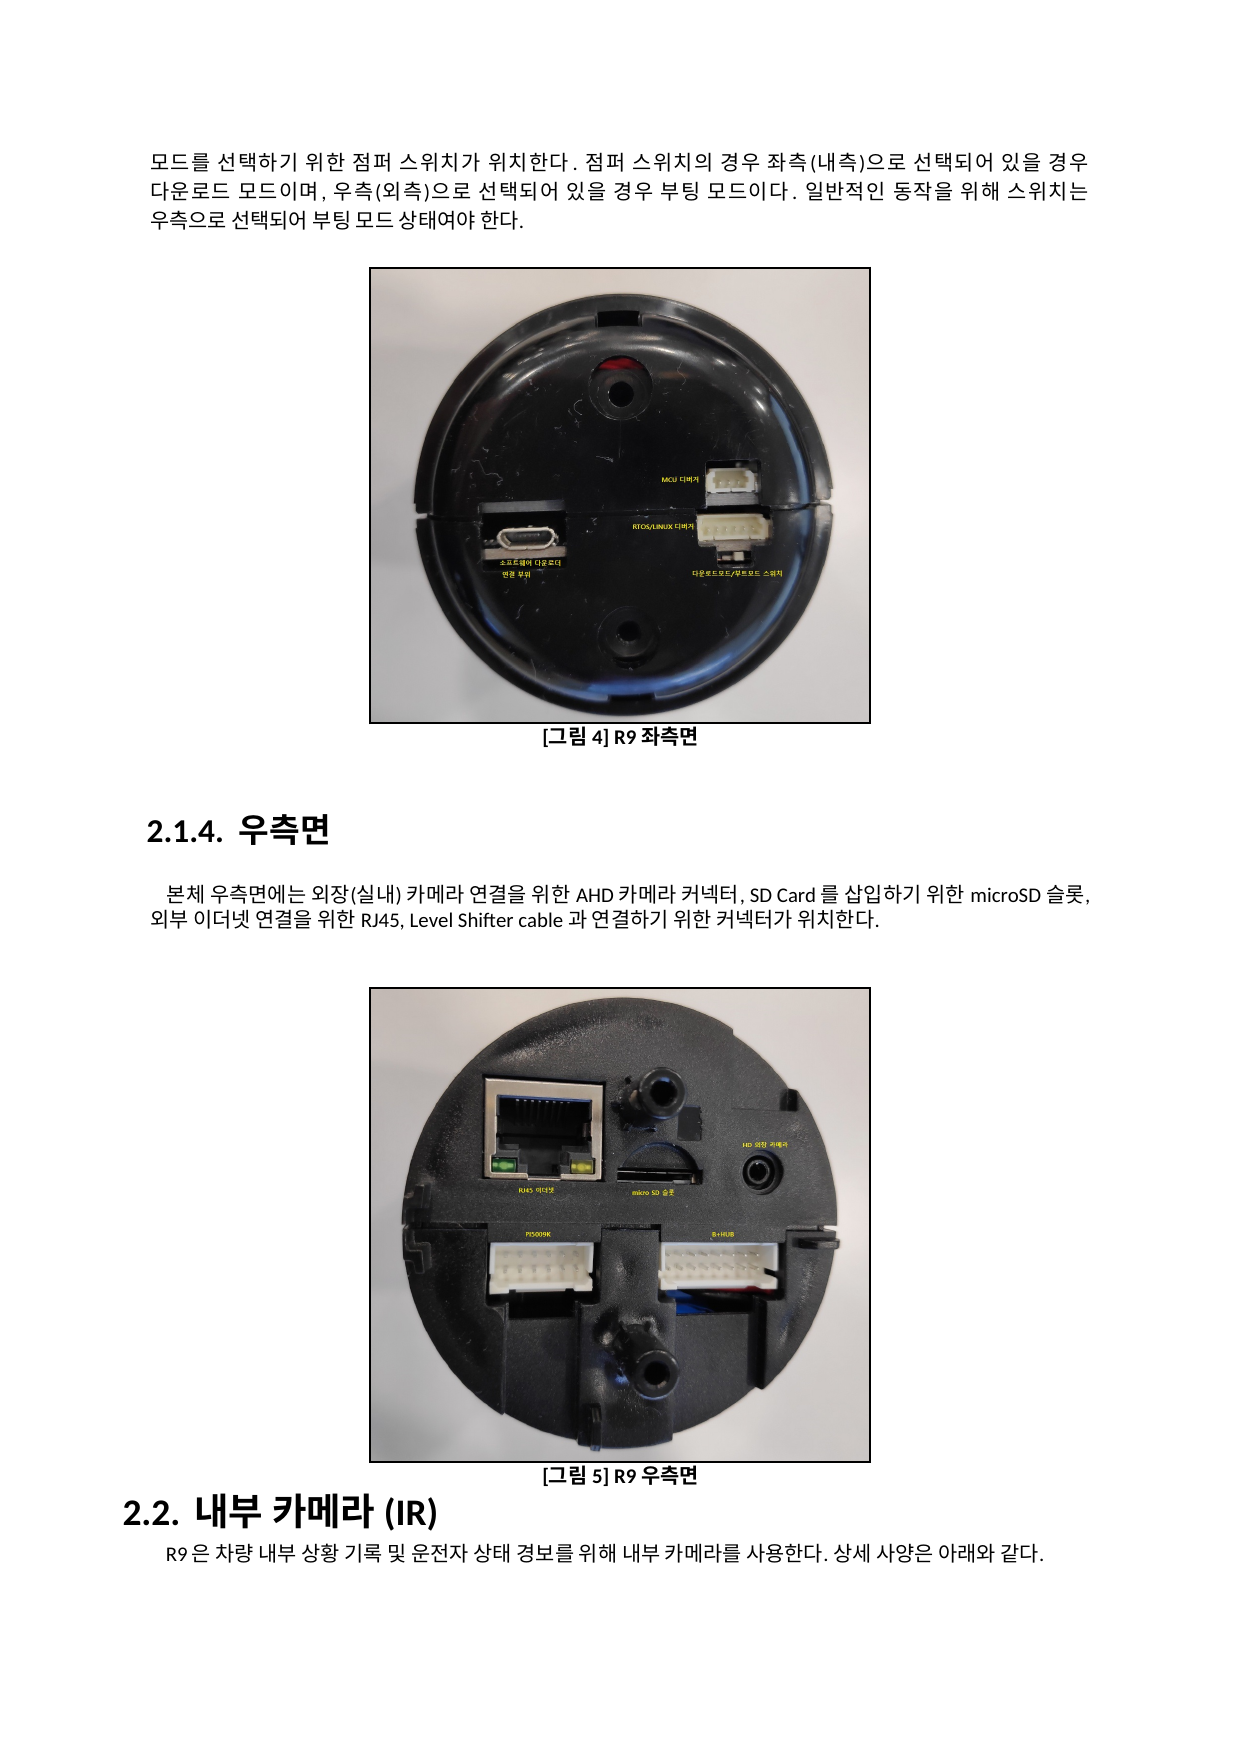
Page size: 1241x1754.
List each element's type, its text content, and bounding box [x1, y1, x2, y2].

text R9은 차량 내부 상황 기록 및 운전자 상태 경보를 위해 내부 카메라를 사용한다. 상세 사양은 아래와 같다. [150, 1541, 1090, 1567]
text [그림 4] R9 좌측면 [150, 724, 1090, 750]
subtitle 우측면 [224, 810, 1090, 851]
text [150, 150, 1090, 234]
subtitle 내부 카메라 (IR) [180, 1488, 1090, 1534]
text 본체 우측면에는 외장(실내) 카메라 연결을 위한 AHD 카메라 커넥터, SD Card를 삽입하기 위한 microSD 슬롯, 외부 이더넷 연결을 위한 RJ45, Level Shifter cable 과 연결하기 위한 커넥터가 위치한다. [150, 882, 1090, 933]
text [그림 5] R9 우측면 [150, 1463, 1090, 1488]
picture [371, 989, 869, 1461]
picture [371, 269, 869, 722]
